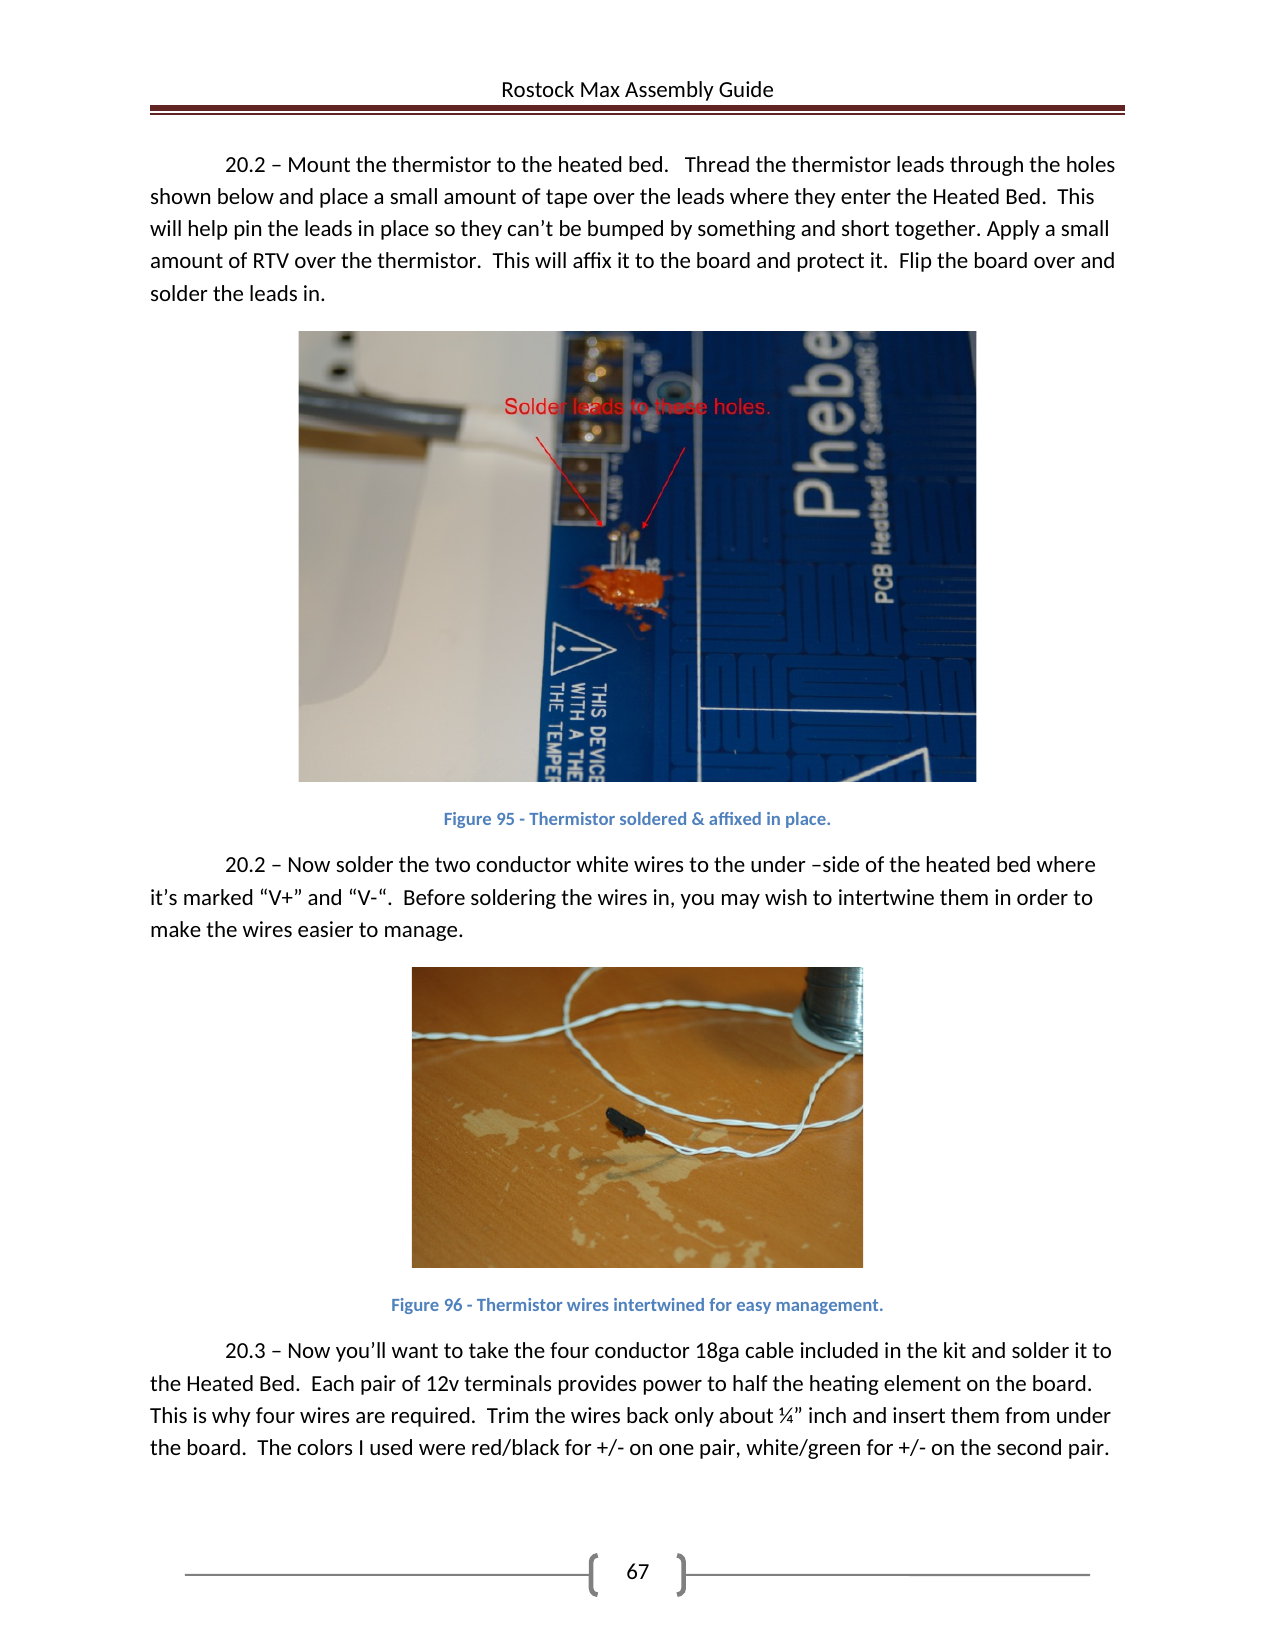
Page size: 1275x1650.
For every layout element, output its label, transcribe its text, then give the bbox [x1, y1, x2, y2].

text 20.3 – Now you’ll want to take the four conductor 18ga cable included in the kit and solder it to the Heated Bed. Each pair of 12v terminals provides power to half the heating element on the board. This is why four wires are required. Trim the wires back only about ¼” inch and insert them from under the board. The colors I used were red/black for +/- on one pair, white/green for +/- on the second pair. [150, 1337, 1125, 1461]
picture [411, 967, 864, 1268]
picture [298, 331, 977, 782]
text 20.2 – Mount the thermistor to the heated bed. Thread the thermistor leads through the holes shown below and place a small amount of tape over the leads where they enter the Heated Bed. This will help pin the leads in place so they can’t be bumped by something and short together. Apply a small amount of RTV over the thermistor. This will affix it to the board and protect it. Flip the board over and solder the leads in. [150, 150, 1125, 307]
text 20.2 – Now solder the two conductor white wires to the under –side of the heated bed where it’s marked “V+” and “V-“. Before soldering the wires in, you may wish to intertwine them in order to make the wires easier to manage. [150, 851, 1125, 943]
